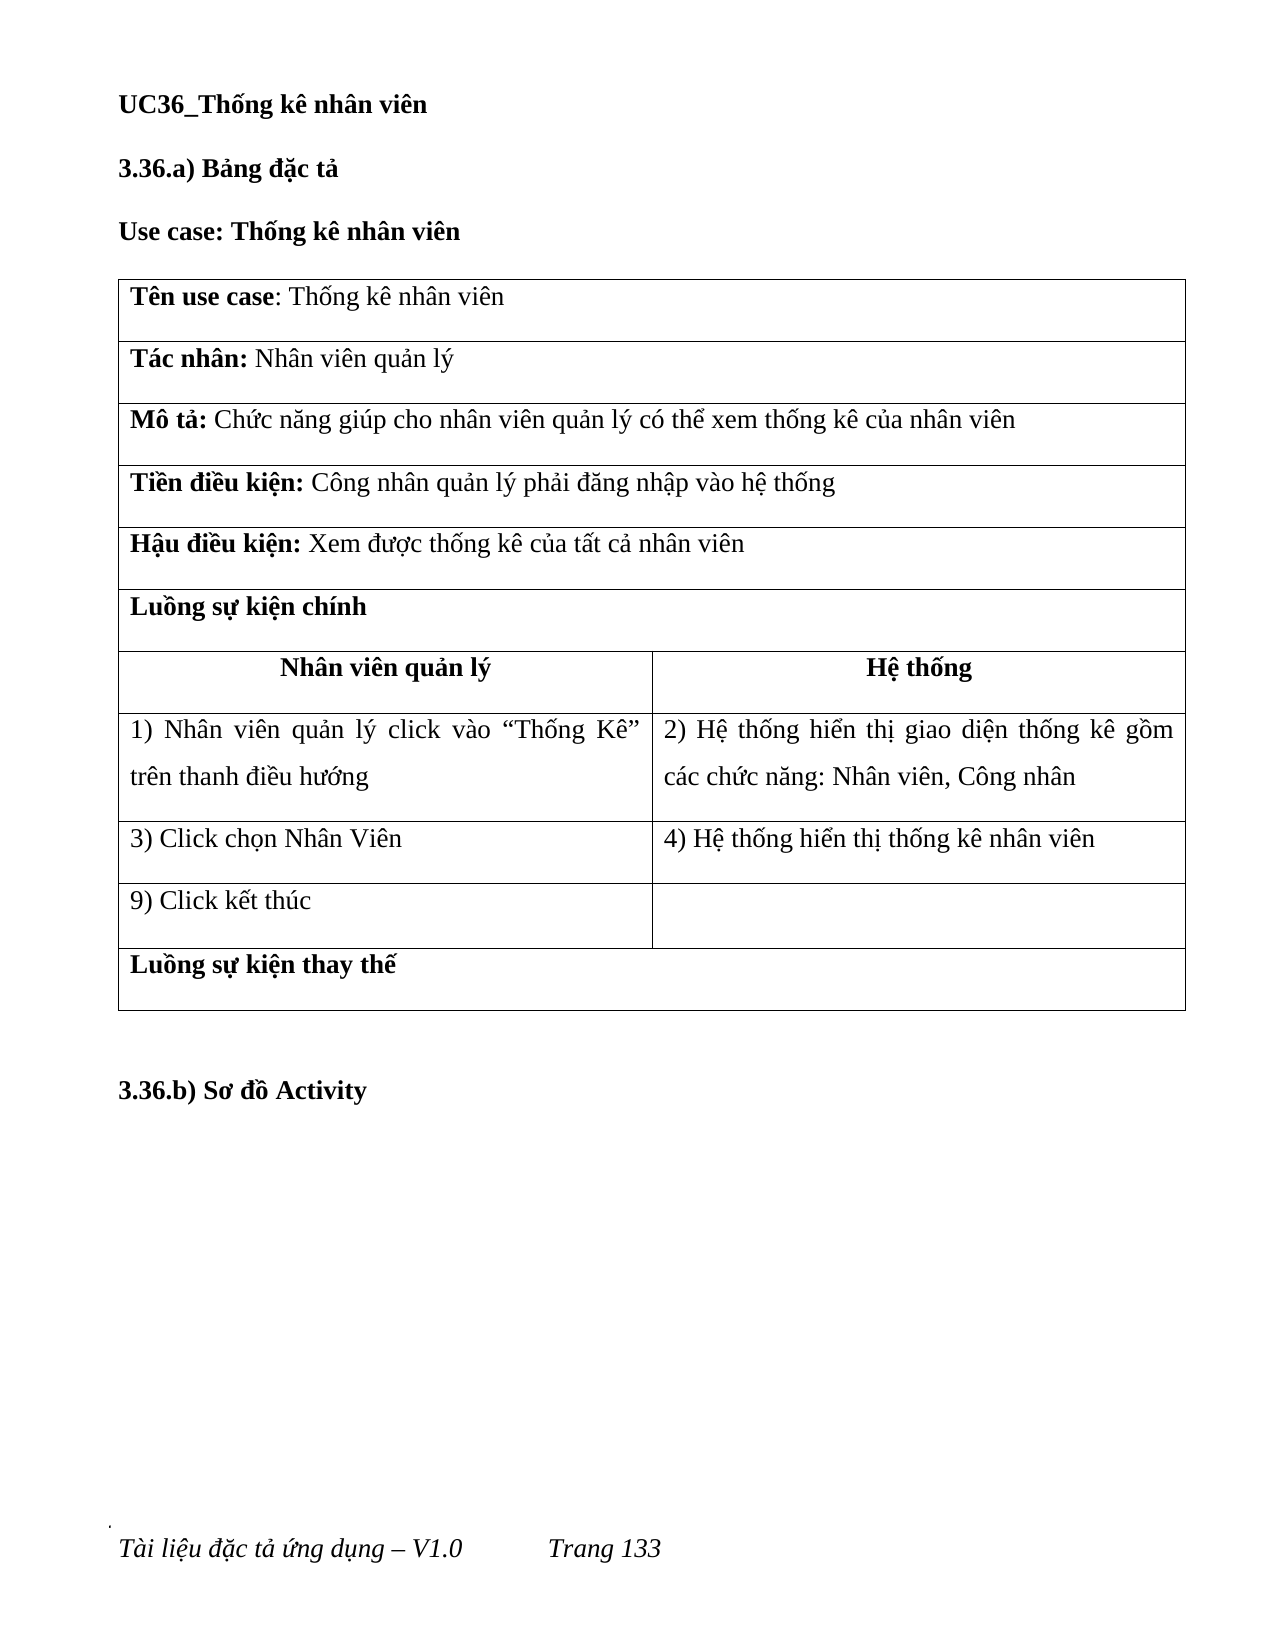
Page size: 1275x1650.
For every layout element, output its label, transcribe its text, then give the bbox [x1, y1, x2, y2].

table_cell 2) Hệ thống hiển thị giao diện thống kê gồm các chức năng: Nhân viên, Công nhân [653, 714, 1185, 821]
table_cell 3) Click chọn Nhân Viên [119, 822, 652, 883]
table_cell Tác nhân: Nhân viên quản lý [119, 342, 1185, 403]
table_cell Nhân viên quản lý [119, 652, 652, 712]
table_cell Luồng sự kiện thay thế [119, 949, 1185, 1009]
table_cell Mô tả: Chức năng giúp cho nhân viên quản lý có thể xem thống kê của nhân viên [119, 404, 1185, 464]
table_header Tên use case: Thống kê nhân viên [119, 280, 1185, 341]
table_cell Tiền điều kiện: Công nhân quản lý phải đăng nhập vào hệ thống [119, 466, 1185, 527]
table_cell Hệ thống [653, 652, 1185, 712]
table_cell 1) Nhân viên quản lý click vào “Thống Kê” trên thanh điều hướng [119, 714, 652, 821]
text 3.36.b) Sơ đồ Activity [118, 1074, 1186, 1105]
table_cell 4) Hệ thống hiển thị thống kê nhân viên [653, 822, 1185, 883]
text UC36_Thống kê nhân viên [118, 89, 1186, 120]
text 3.36.a) Bảng đặc tả [118, 152, 1186, 183]
table_cell Luồng sự kiện chính [119, 590, 1185, 651]
table_cell [653, 884, 1185, 947]
table_cell Hậu điều kiện: Xem được thống kê của tất cả nhân viên [119, 528, 1185, 588]
text Use case: Thống kê nhân viên [118, 215, 1186, 246]
table_cell 9) Click kết thúc [119, 884, 652, 947]
